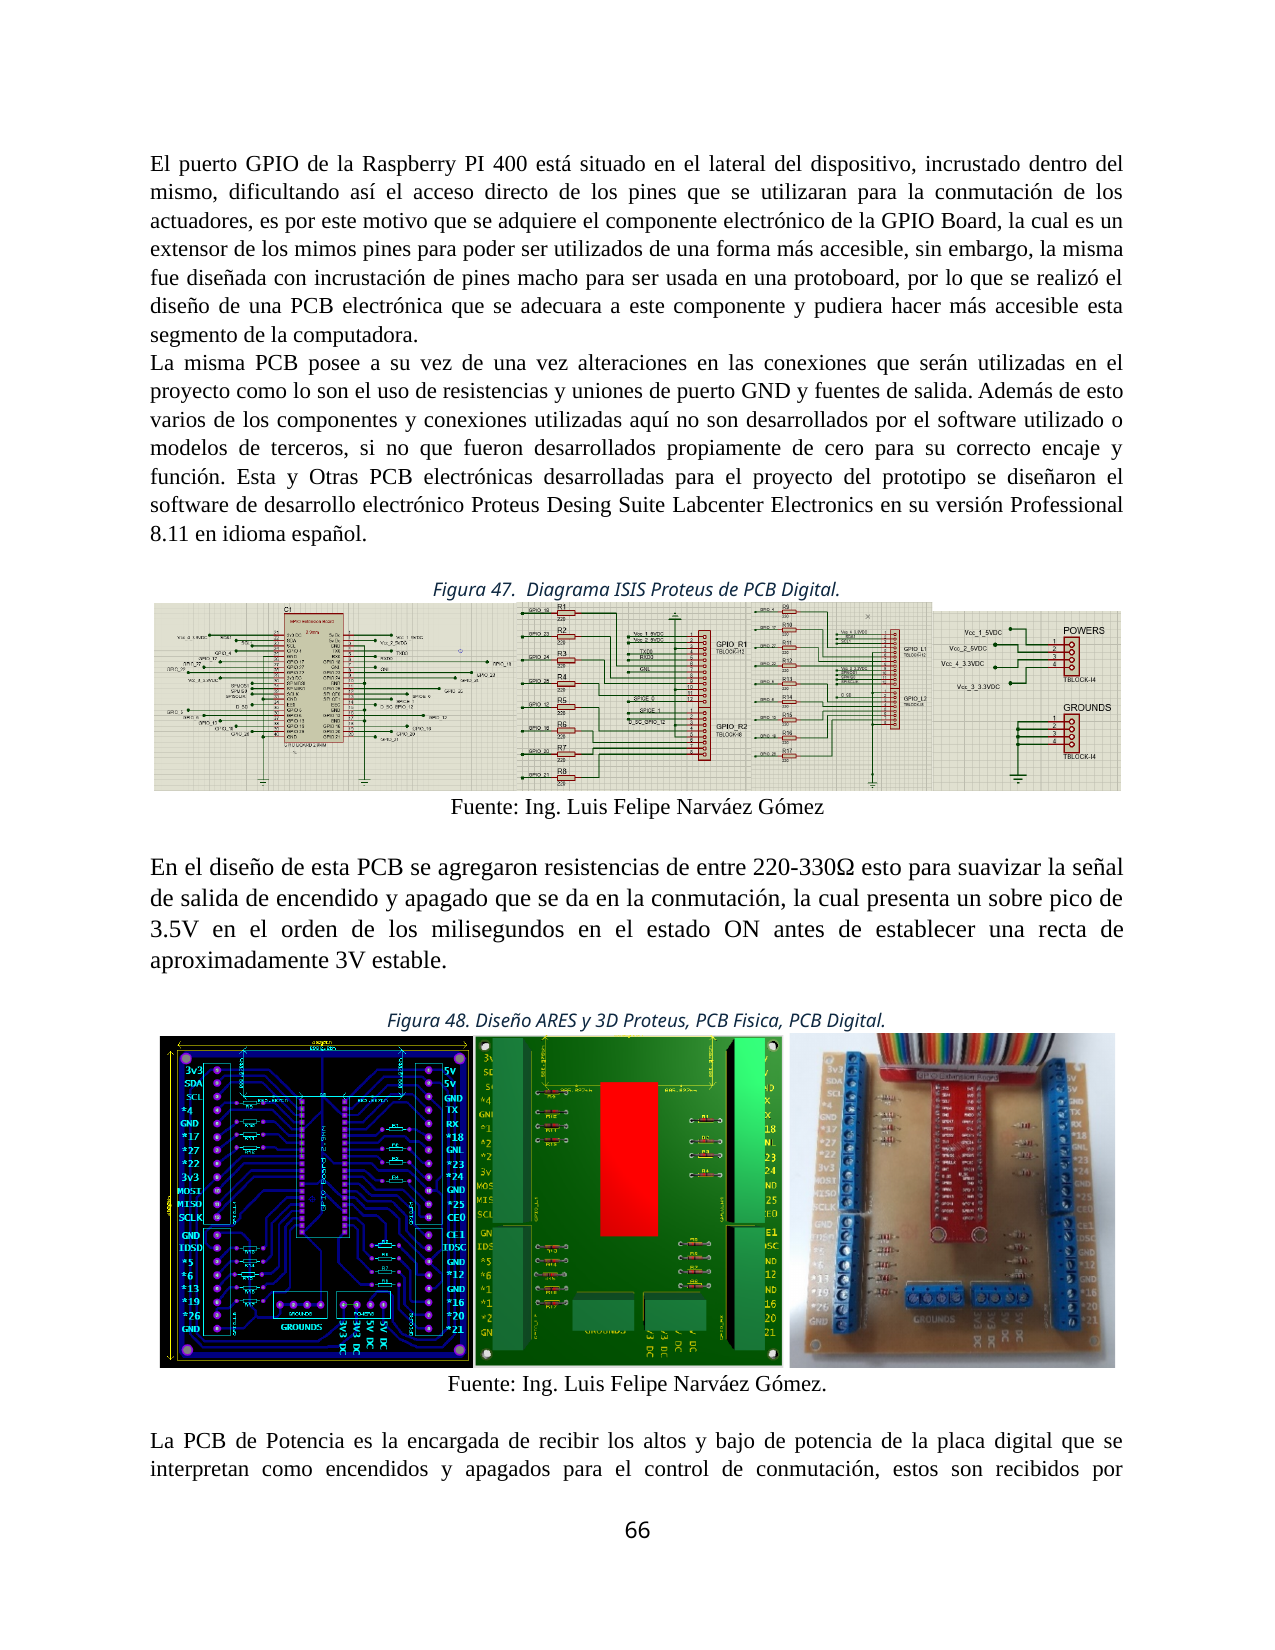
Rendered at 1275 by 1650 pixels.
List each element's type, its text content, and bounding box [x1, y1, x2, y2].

picture [159, 1035, 784, 1368]
text En el diseño de esta PCB se agregaron resistencias de entre 220-330Ω esto para suavizar la señal de salida de encendido y apagado que se da en la conmutación, la cual presenta un sobre pico de 3.5V en el orden de los milisegundos en el estado ON antes de establecer una recta de aproximadamente 3V estable. [150, 852, 1125, 974]
text Fuente: Ing. Luis Felipe Narváez Gómez. [150, 1370, 1125, 1396]
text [150, 1427, 1125, 1482]
picture [154, 602, 1121, 791]
text El puerto GPIO de la Raspberry PI 400 está situado en el lateral del dispositivo, incrustado dentro del mismo, dificultando así el acceso directo de los pines que se utilizaran para la conmutación de los actuadores, es por este motivo que se adquiere el componente electrónico de la GPIO Board, la cual es un extensor de los mimos pines para poder ser utilizados de una forma más accesible, sin embargo, la misma fue diseñada con incrustación de pines macho para ser usada en una protoboard, por lo que se realizó el diseño de una PCB electrónica que se adecuara a este componente y pudiera hacer más accesible esta segmento de la computadora. [150, 150, 1125, 347]
text La misma PCB posee a su vez de una vez alteraciones en las conexiones que serán utilizadas en el proyecto como lo son el uso de resistencias y uniones de puerto GND y fuentes de salida. Además de esto varios de los componentes y conexiones utilizadas aquí no son desarrollados por el software utilizado o modelos de terceros, si no que fueron desarrollados propiamente de cero para su correcto encaje y función. Esta y Otras PCB electrónicas desarrolladas para el proyecto del prototipo se diseñaron el software de desarrollo electrónico Proteus Desing Suite Labcenter Electronics en su versión Professional 8.11 en idioma español. [150, 349, 1125, 546]
picture [789, 1033, 1116, 1368]
text Fuente: Ing. Luis Felipe Narváez Gómez [150, 793, 1125, 819]
